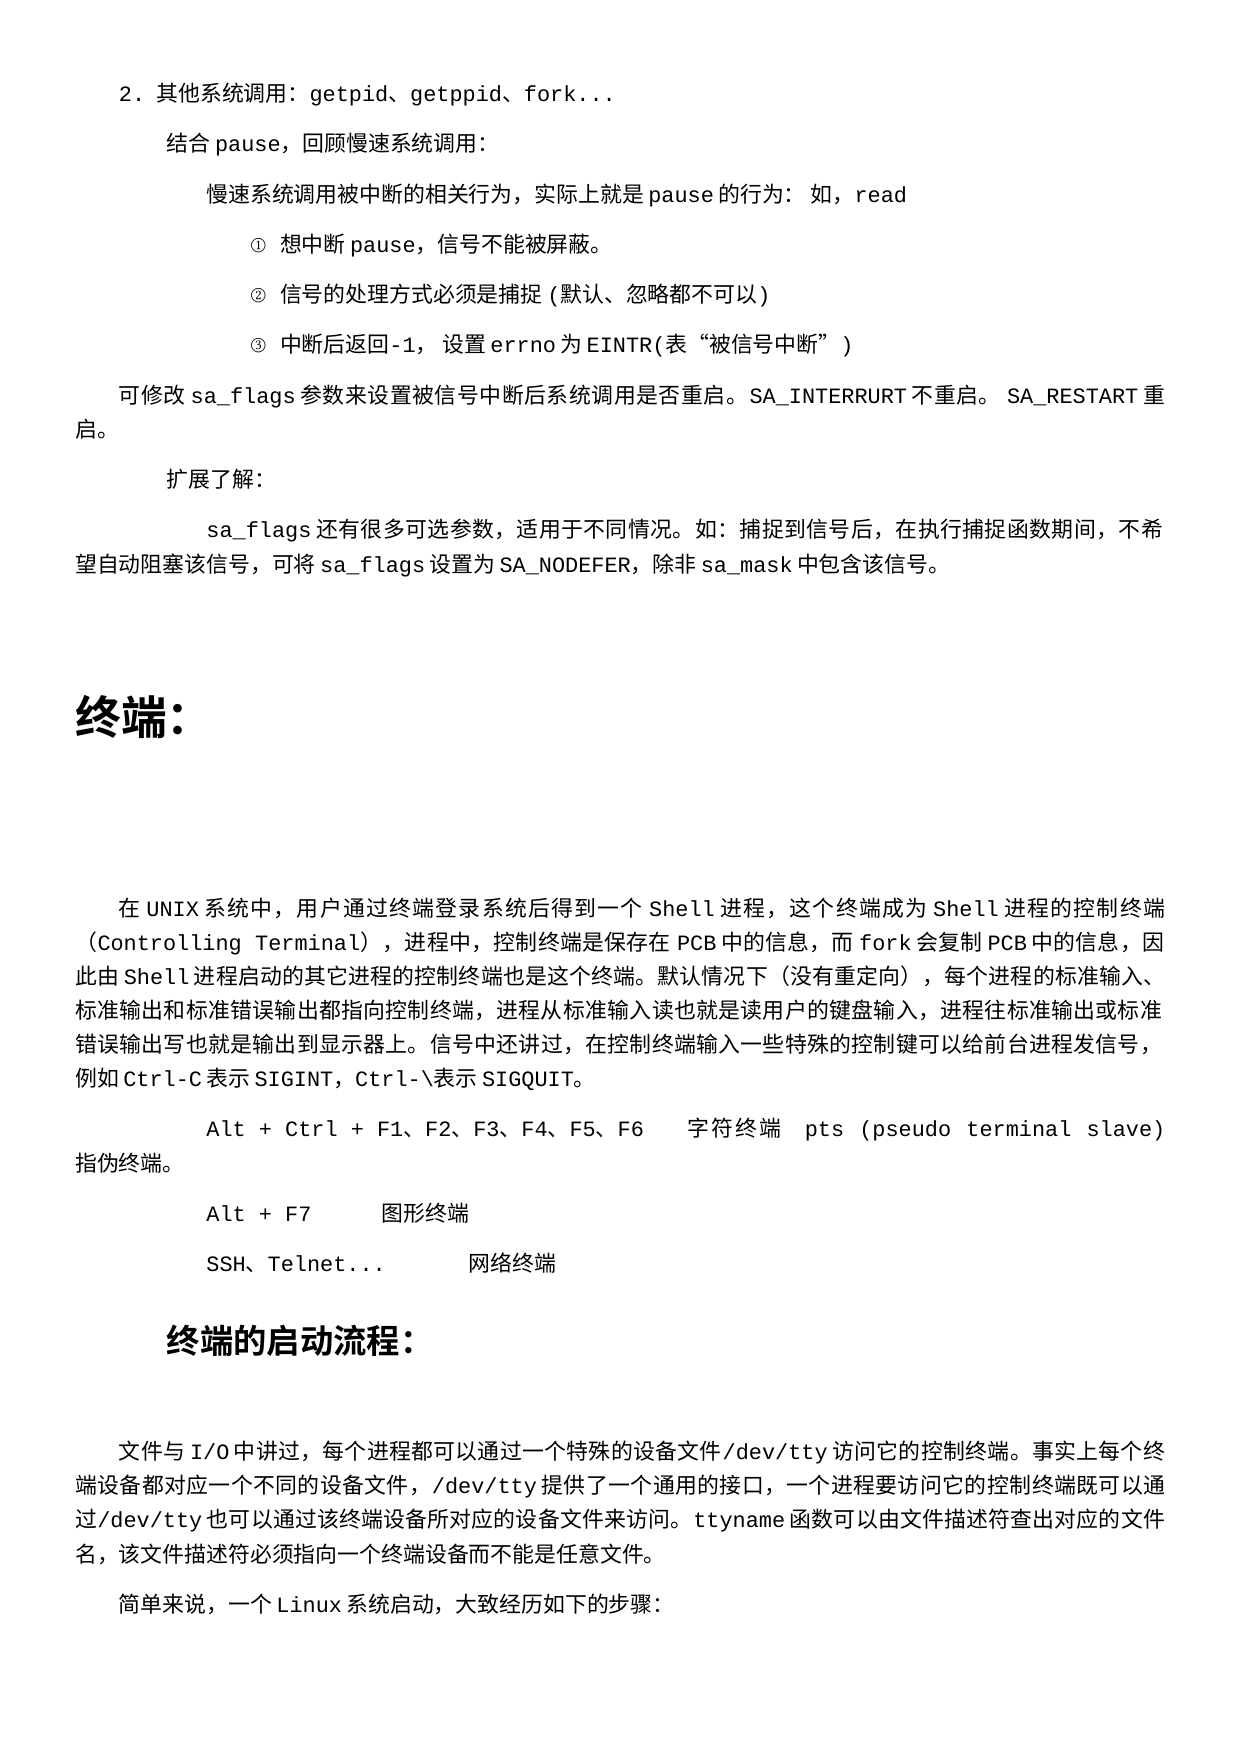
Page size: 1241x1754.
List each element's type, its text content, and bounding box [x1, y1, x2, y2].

list 其他系统调用：getpid、getppid、fork... [119, 76, 1165, 108]
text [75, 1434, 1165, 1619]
text ① 想中断pause，信号不能被屏蔽。 [75, 227, 1165, 259]
text ② 信号的处理方式必须是捕捉 (默认、忽略都不可以) [75, 277, 1165, 309]
text 可修改sa_flags参数来设置被信号中断后系统调用是否重启。SA_INTERRURT不重启。 SA_RESTART重启。 [75, 378, 1165, 444]
text ③ 中断后返回-1， 设置errno为EINTR(表“被信号中断”) [75, 327, 1165, 360]
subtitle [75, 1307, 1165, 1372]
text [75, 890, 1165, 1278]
text 结合pause，回顾慢速系统调用： [75, 126, 1165, 158]
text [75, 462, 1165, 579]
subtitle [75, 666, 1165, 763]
text 慢速系统调用被中断的相关行为，实际上就是pause的行为： 如，read [75, 176, 1165, 209]
